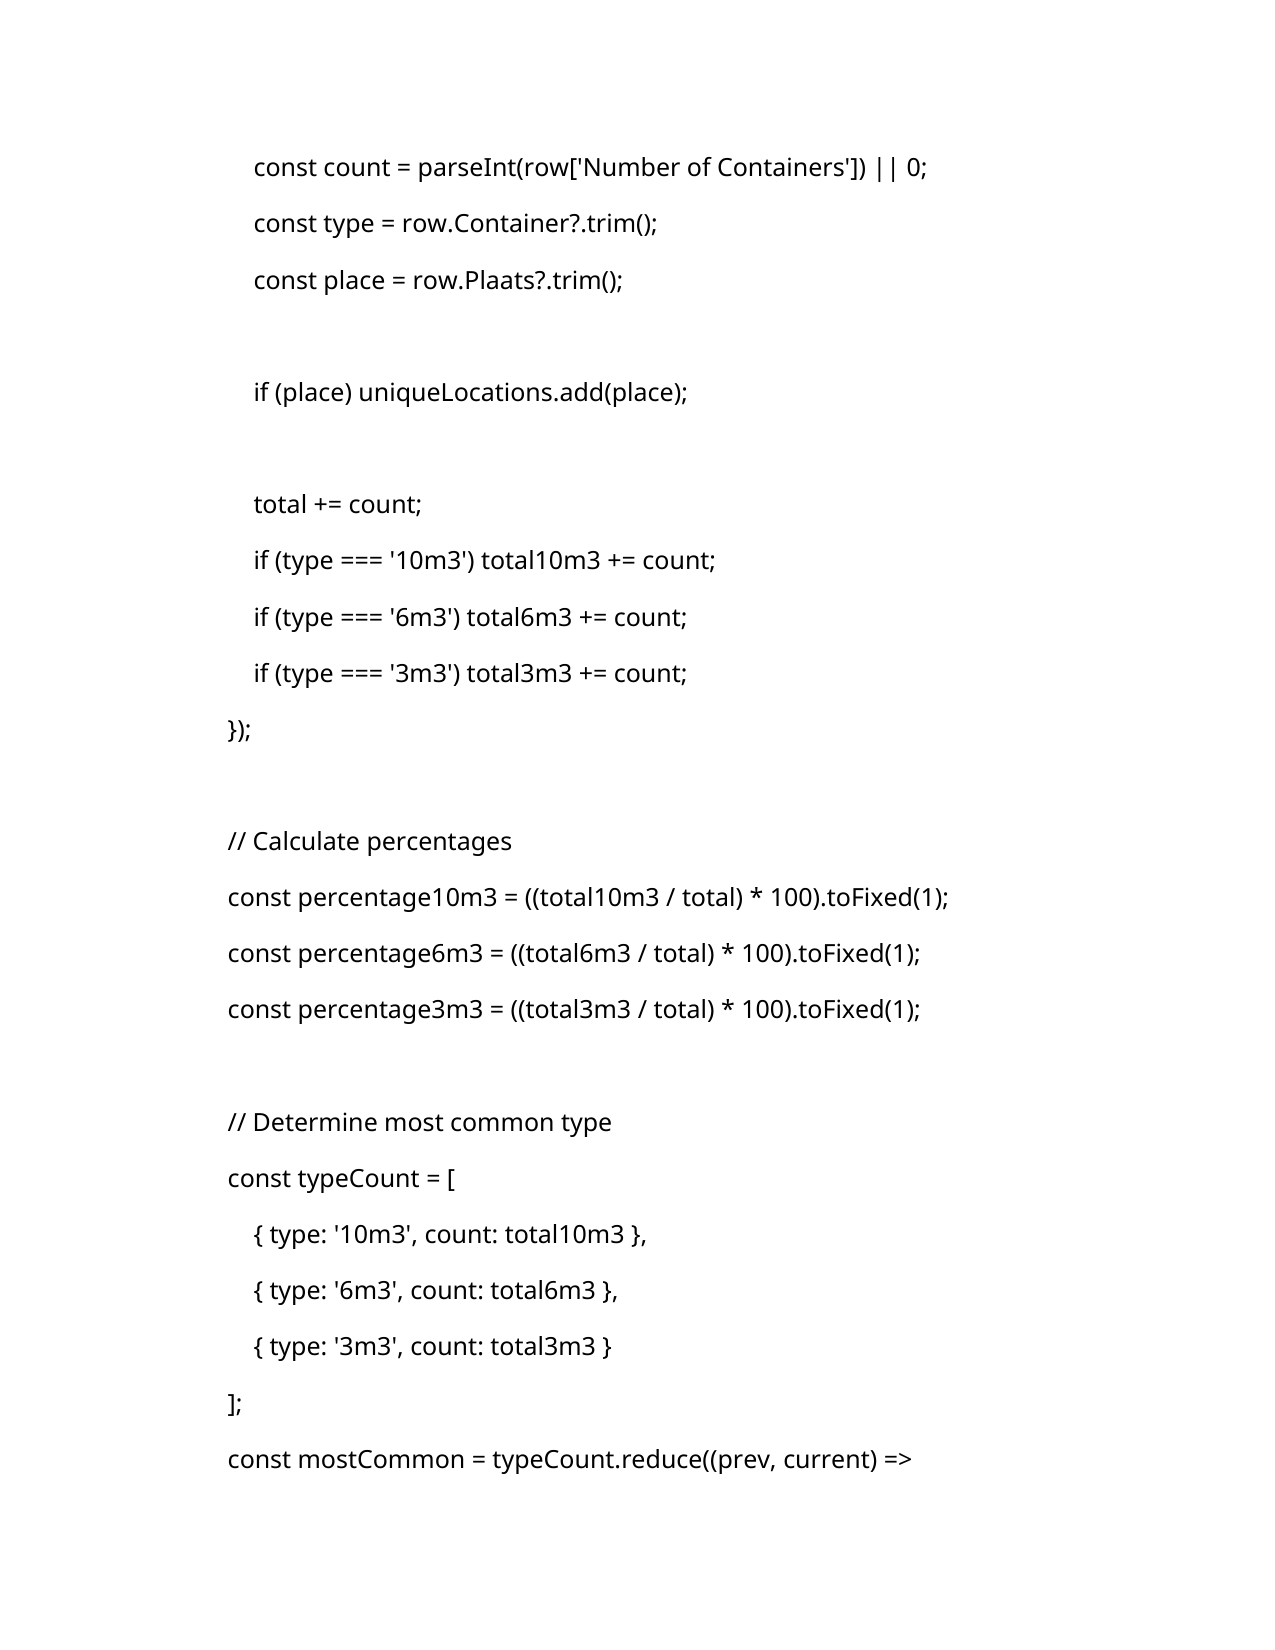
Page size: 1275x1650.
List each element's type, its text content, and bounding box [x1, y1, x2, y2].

text const mostCommon = typeCount.reduce((prev, current) => [150, 1441, 1125, 1475]
text const count = parseInt(row['Number of Containers']) || 0; [150, 150, 1125, 184]
text const type = row.Container?.trim(); [150, 206, 1125, 240]
text { type: '6m3', count: total6m3 }, [150, 1273, 1125, 1307]
text // Determine most common type [150, 1104, 1125, 1138]
text const percentage6m3 = ((total6m3 / total) * 100).toFixed(1); [150, 936, 1125, 970]
text const place = row.Plaats?.trim(); [150, 262, 1125, 296]
text if (type === '3m3') total3m3 += count; [150, 655, 1125, 689]
text total += count; [150, 487, 1125, 521]
text if (place) uniqueLocations.add(place); [150, 374, 1125, 409]
text const percentage3m3 = ((total3m3 / total) * 100).toFixed(1); [150, 992, 1125, 1026]
text { type: '10m3', count: total10m3 }, [150, 1217, 1125, 1251]
text }); [150, 711, 1125, 746]
text const typeCount = [ [150, 1161, 1125, 1195]
text // Calculate percentages [150, 824, 1125, 858]
text ]; [150, 1385, 1125, 1419]
text { type: '3m3', count: total3m3 } [150, 1329, 1125, 1363]
text if (type === '10m3') total10m3 += count; [150, 543, 1125, 577]
text if (type === '6m3') total6m3 += count; [150, 599, 1125, 633]
text const percentage10m3 = ((total10m3 / total) * 100).toFixed(1); [150, 880, 1125, 914]
